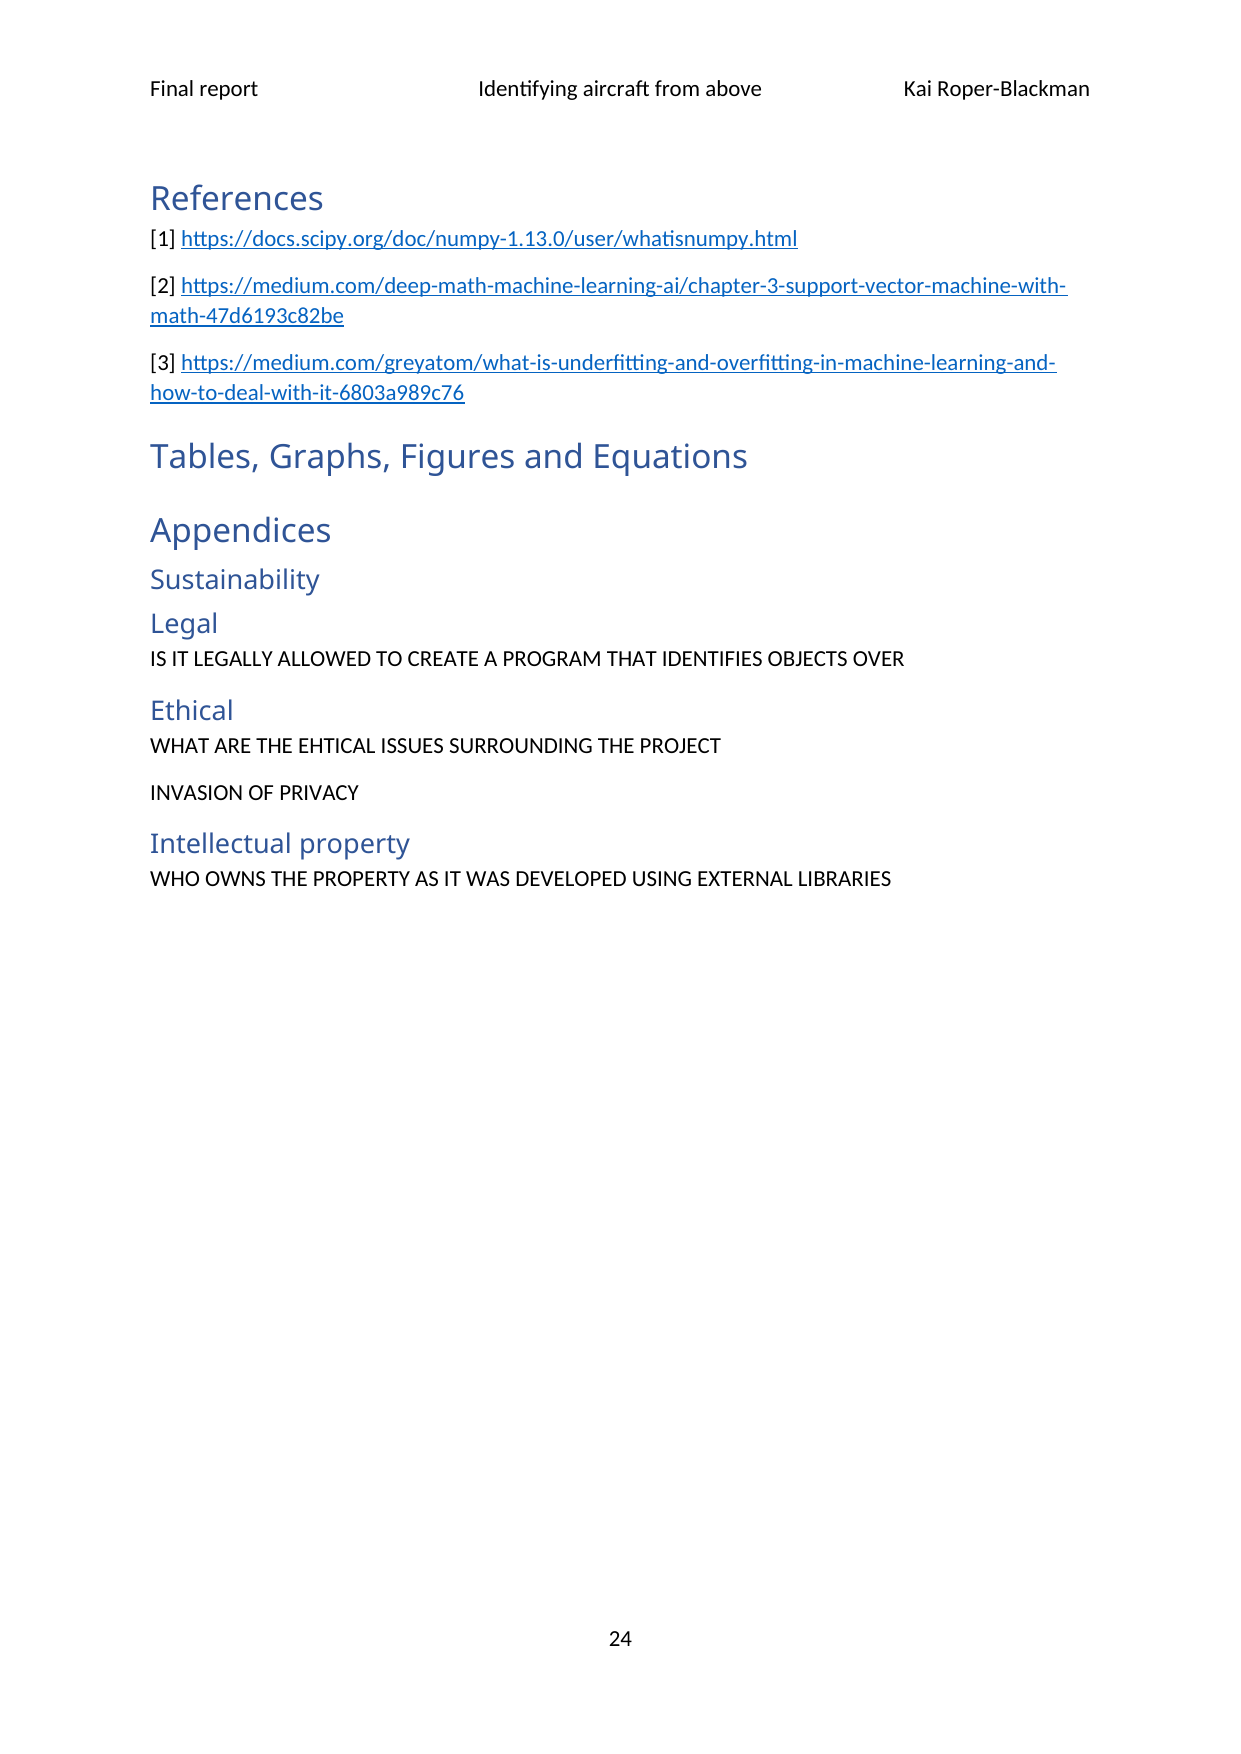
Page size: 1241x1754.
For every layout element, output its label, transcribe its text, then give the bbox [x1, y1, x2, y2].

subtitle Tables, Graphs, Figures and Equations [150, 433, 1090, 479]
text [3] https://medium.com/greyatom/what-is-underfitting-and-overfitting-in-machine-learning-and-how-to-deal-with-it-6803a989c76 [150, 348, 1090, 406]
subtitle References [150, 175, 1090, 220]
text INVASION OF PRIVACY [150, 778, 1090, 806]
subtitle Ethical [150, 691, 1090, 728]
text WHAT ARE THE EHTICAL ISSUES SURROUNDING THE PROJECT [150, 731, 1090, 759]
text IS IT LEGALLY ALLOWED TO CREATE A PROGRAM THAT IDENTIFIES OBJECTS OVER [150, 644, 1090, 672]
subtitle Intellectual property [150, 824, 1090, 861]
text [1] https://docs.scipy.org/doc/numpy-1.13.0/user/whatisnumpy.html [150, 224, 1090, 252]
subtitle Sustainability [150, 560, 1090, 597]
text [2] https://medium.com/deep-math-machine-learning-ai/chapter-3-support-vector-machine-with-math-47d6193c82be [150, 271, 1090, 329]
subtitle Appendices [150, 507, 1090, 553]
text WHO OWNS THE PROPERTY AS IT WAS DEVELOPED USING EXTERNAL LIBRARIES [150, 864, 1090, 892]
subtitle Legal [150, 604, 1090, 641]
